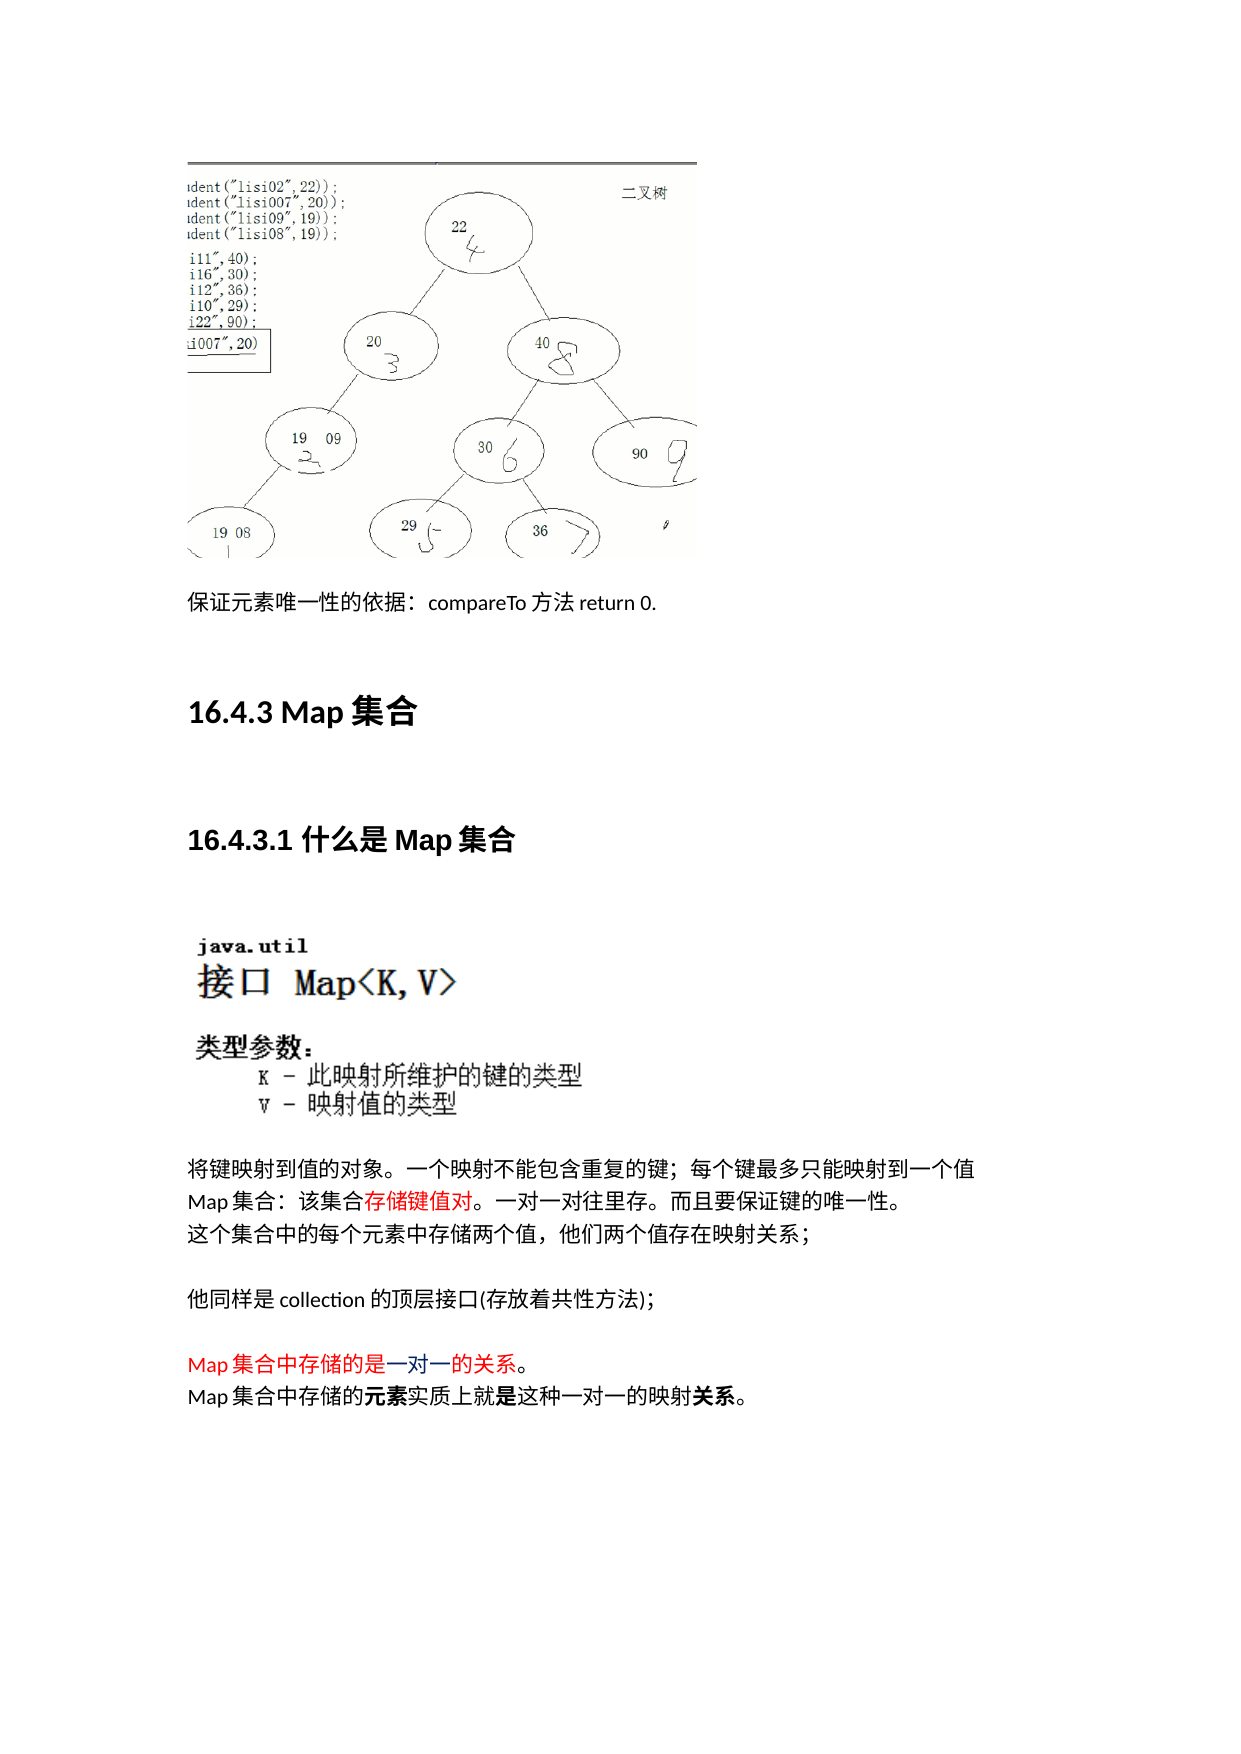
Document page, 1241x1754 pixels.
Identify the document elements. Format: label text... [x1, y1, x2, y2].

text 保证元素唯一性的依据：compareTo方法return 0. [187, 584, 1053, 617]
text 他同样是collection的顶层接口(存放着共性方法)； [187, 1281, 1053, 1314]
picture [187, 162, 697, 558]
text 将键映射到值的对象。一个映射不能包含重复的键；每个键最多只能映射到一个值 [187, 1151, 1053, 1184]
text Map集合中存储的是一对一的关系。 [187, 1346, 1053, 1379]
picture [187, 923, 618, 1129]
text Map集合中存储的元素实质上就是这种一对一的映射关系。 [187, 1379, 1053, 1411]
list Map集合：该集合存储键值对。一对一对往里存。而且要保证键的唯一性。 [187, 1184, 1053, 1216]
list 这个集合中的每个元素中存储两个值，他们两个值存在映射关系； [187, 1216, 1053, 1249]
subtitle 16.4.3.1 什么是Map集合 [187, 805, 1053, 870]
subtitle 16.4.3 Map 集合 [187, 677, 1053, 742]
